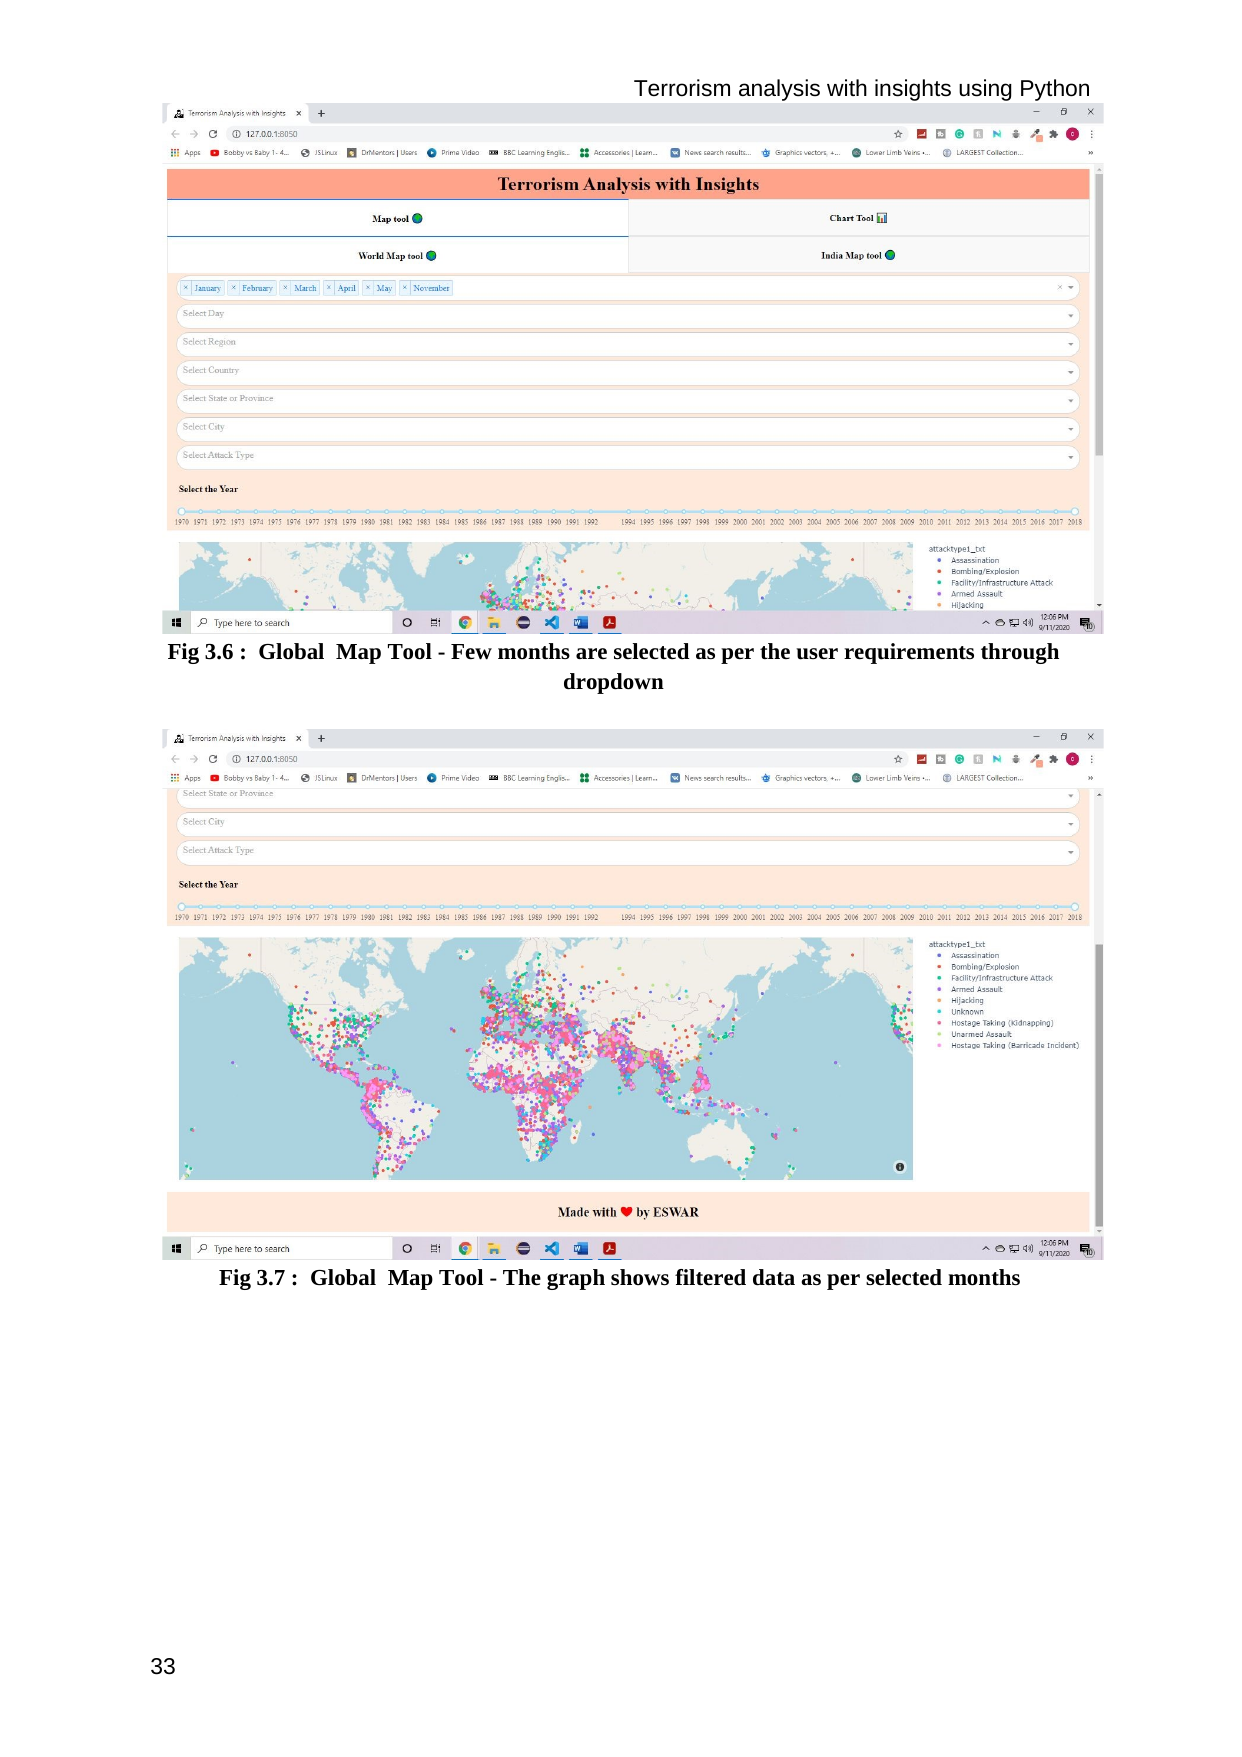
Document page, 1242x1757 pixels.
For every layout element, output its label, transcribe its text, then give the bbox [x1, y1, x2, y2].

text Fig 3.6 : Global Map Tool - Few months are selected as per the user requirements through dropdown [167, 638, 1103, 694]
text Fig 3.7 : Global Map Tool - The graph shows filtered data as per selected months [150, 1264, 1090, 1290]
picture [162, 103, 1104, 634]
picture [162, 729, 1104, 1260]
